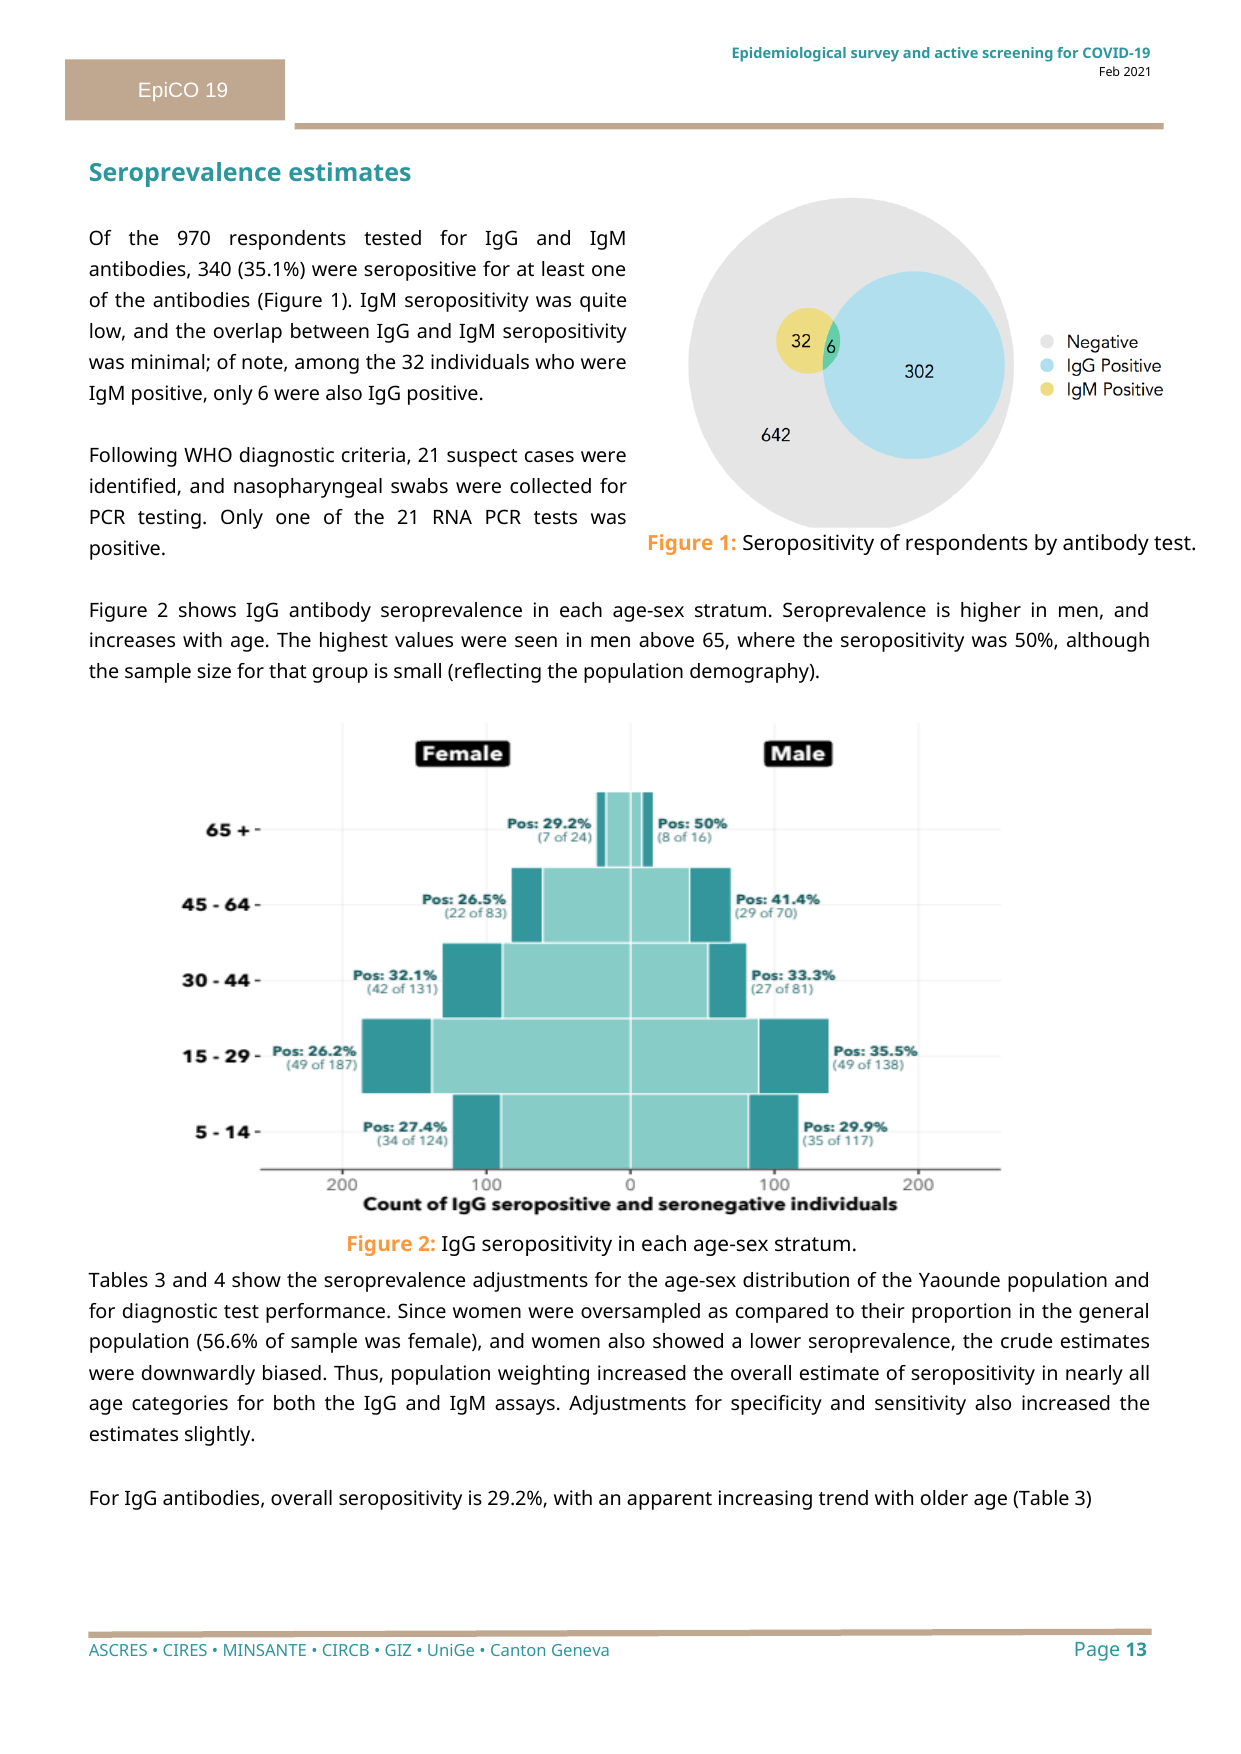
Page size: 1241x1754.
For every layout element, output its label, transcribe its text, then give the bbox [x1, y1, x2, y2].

text Tables 3 and 4 show the seroprevalence adjustments for the age-sex distribution of the Yaounde population and for diagnostic test performance. Since women were oversampled as compared to their proportion in the general population (56.6% of sample was female), and women also showed a lower seroprevalence, the crude estimates were downwardly biased. Thus, population weighting increased the overall estimate of seropositivity in nearly all age categories for both the IgG and IgM assays. Adjustments for specificity and sensitivity also increased the estimates slightly. [88, 1246, 1152, 1448]
text For IgG antibodies, overall seropositivity is 29.2%, with an apparent increasing trend with older age (Table 3) [88, 1484, 1152, 1511]
text Figure 2 shows IgG antibody seroprevalence in each age-sex stratum. Seroprevalence is higher in men, and increases with age. The highest values were seen in men above 65, where the seropositivity was 50%, although the sample size for that group is small (reflecting the population demography). [88, 596, 1152, 685]
picture [646, 195, 1202, 527]
subtitle Seroprevalence estimates [88, 137, 1152, 189]
text Following WHO diagnostic criteria, 21 suspect cases were identified, and nasopharyngeal swabs were collected for PCR testing. Only one of the 21 RNA PCR tests was positive. [88, 441, 1152, 561]
text Of the 970 respondents tested for IgG and IgM antibodies, 340 (35.1%) were seropositive for at least one of the antibodies (Figure 1). IgM seropositivity was quite low, and the overlap between IgG and IgM seropositivity was minimal; of note, among the 32 individuals who were IgM positive, only 6 were also IgG positive. [88, 224, 646, 406]
